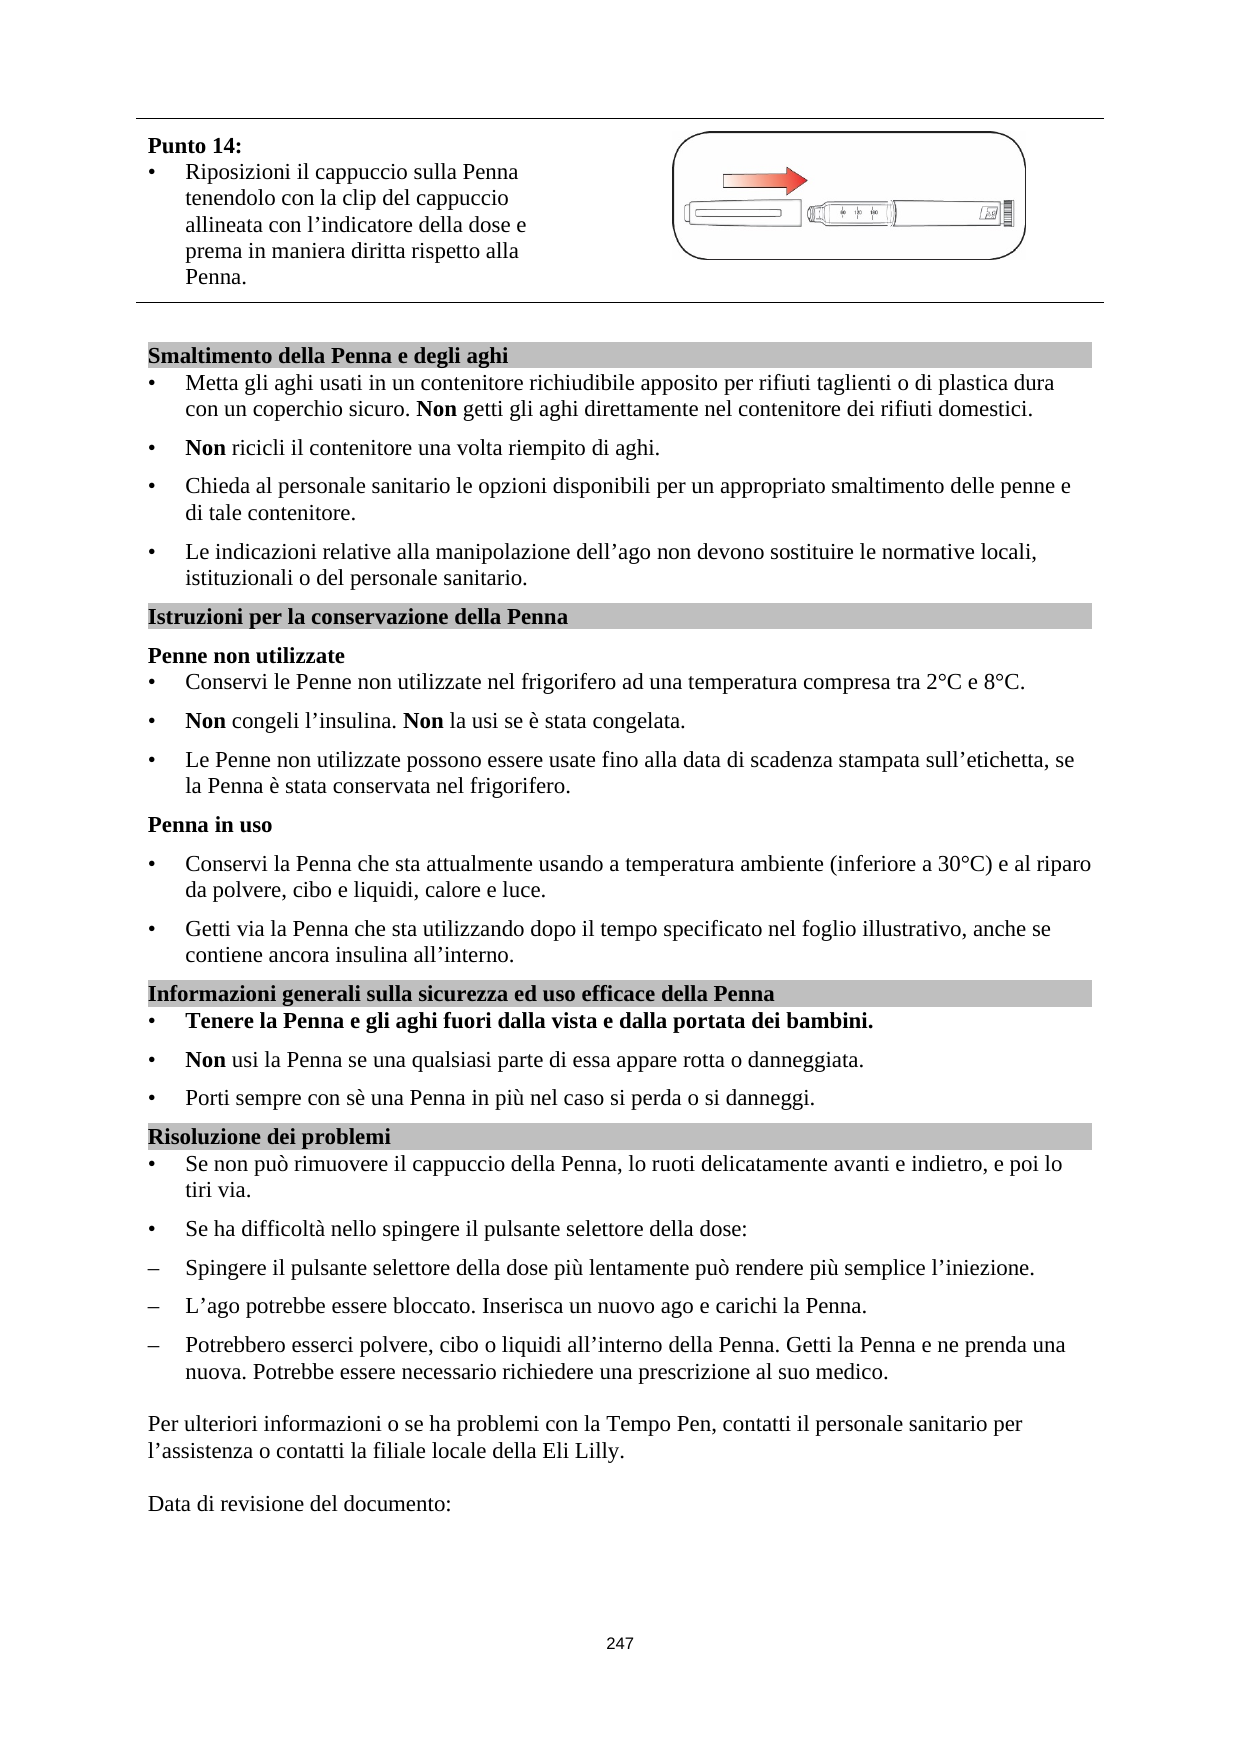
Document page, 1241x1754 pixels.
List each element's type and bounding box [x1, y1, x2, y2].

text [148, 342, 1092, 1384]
picture [672, 131, 1026, 260]
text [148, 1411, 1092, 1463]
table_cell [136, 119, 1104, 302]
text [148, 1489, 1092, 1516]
